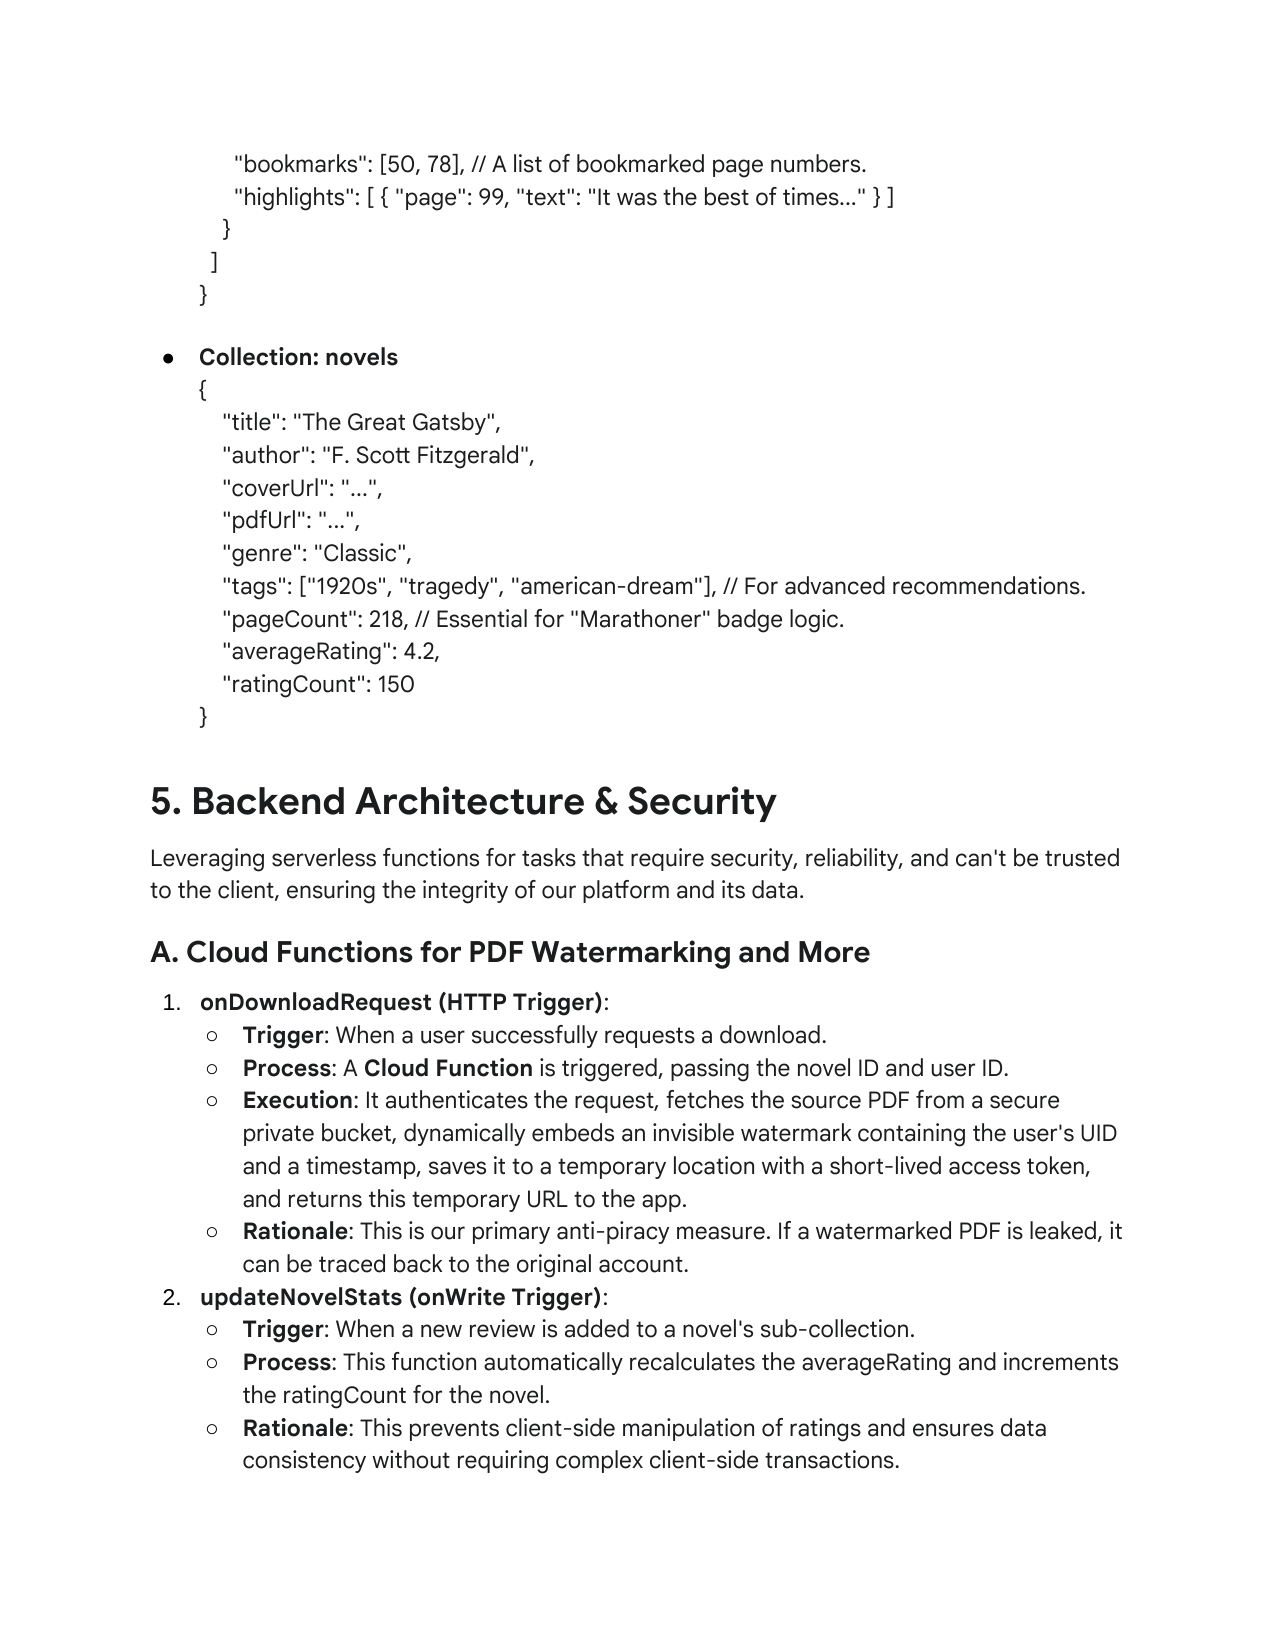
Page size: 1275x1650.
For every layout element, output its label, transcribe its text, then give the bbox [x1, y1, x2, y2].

subtitle 5. Backend Architecture & Security [150, 778, 1125, 825]
list updateNovelStats (onWrite Trigger): [162, 1283, 1125, 1312]
list Process: This function automatically recalculates the averageRating and increments the ratingCount for the novel. [205, 1348, 1125, 1410]
list Trigger: When a new review is added to a novel's sub-collection. [205, 1316, 1125, 1344]
text Leveraging serverless functions for tasks that require security, reliability, and can't be trusted to the client, ensuring the integrity of our platform and its data. [150, 844, 1125, 905]
list Process: A Cloud Function is triggered, passing the novel ID and user ID. [205, 1054, 1125, 1083]
list Rationale: This is our primary anti-piracy measure. If a watermarked PDF is leaked, it can be traced back to the original account. [205, 1217, 1125, 1279]
list Rationale: This prevents client-side manipulation of ratings and ensures data consistency without requiring complex client-side transactions. [205, 1414, 1125, 1475]
subtitle A. Cloud Functions for PDF Watermarking and More [150, 934, 1125, 971]
list Trigger: When a user successfully requests a download. [205, 1021, 1125, 1050]
list Collection: novels { "title": "The Great Gatsby", "author": "F. Scott Fitzgerald", "coverUrl": "...", "pdfUrl": "...", "genre": "Classic", "tags": ["1920s", "tragedy", "american-dream"], // For advanced recommendations. "pageCount": 218, // Essential for "Marathoner" badge logic. "averageRating": 4.2, "ratingCount": 150 } [161, 343, 1125, 762]
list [161, 150, 1125, 339]
list onDownloadRequest (HTTP Trigger): [162, 988, 1125, 1017]
list Execution: It authenticates the request, fetches the source PDF from a secure private bucket, dynamically embeds an invisible watermark containing the user's UID and a timestamp, saves it to a temporary location with a short-lived access token, and returns this temporary URL to the app. [205, 1087, 1125, 1213]
